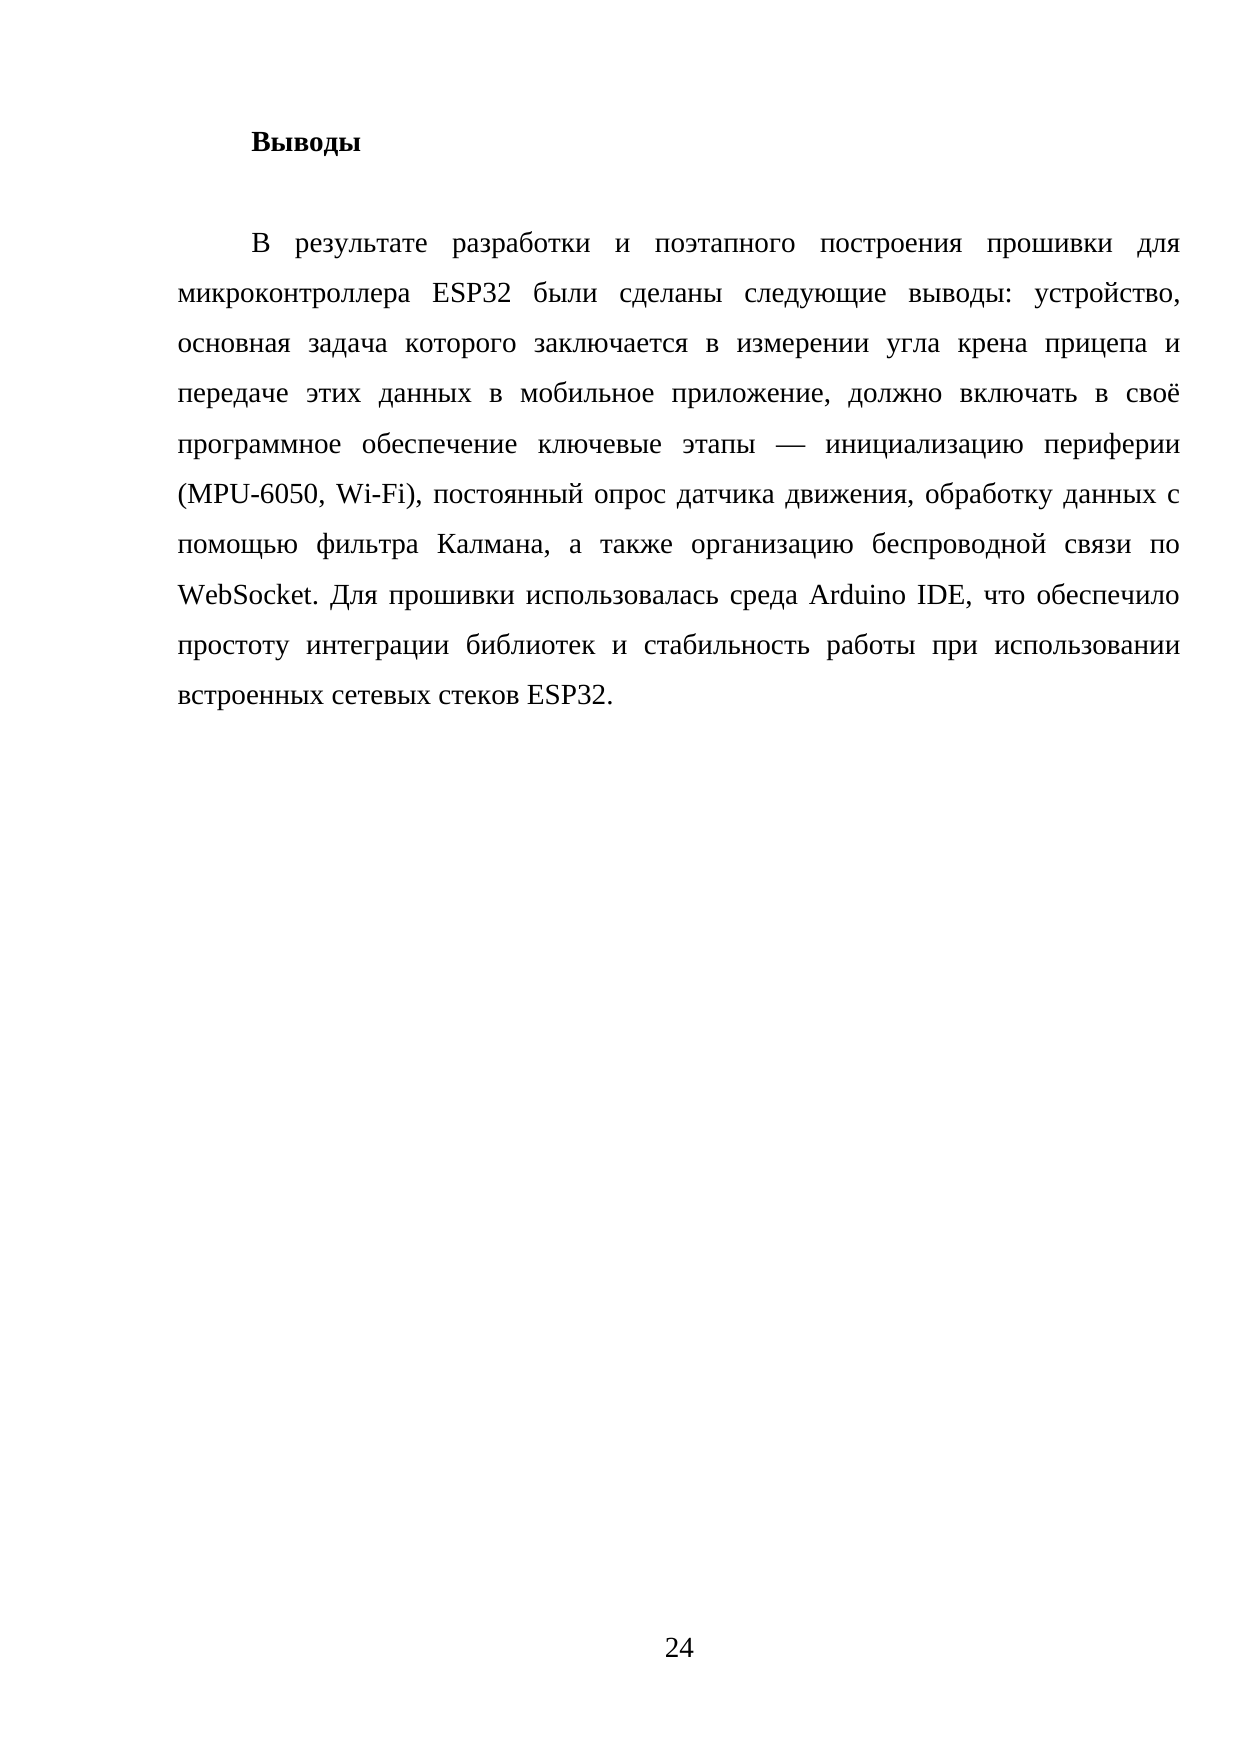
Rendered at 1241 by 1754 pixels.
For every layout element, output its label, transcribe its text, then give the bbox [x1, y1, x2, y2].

text В результате разработки и поэтапного построения прошивки для микроконтроллера ESP32 были сделаны следующие выводы: устройство, основная задача которого заключается в измерении угла крена прицепа и передаче этих данных в мобильное приложение, должно включать в своё программное обеспечение ключевые этапы — инициализацию периферии (MPU-6050, Wi-Fi), постоянный опрос датчика движения, обработку данных с помощью фильтра Калмана, а также организацию беспроводной связи по WebSocket. Для прошивки использовалась среда Arduino IDE, что обеспечило простоту интеграции библиотек и стабильность работы при использовании встроенных сетевых стеков ESP32. [177, 225, 1181, 711]
subtitle Выводы [251, 124, 1181, 158]
